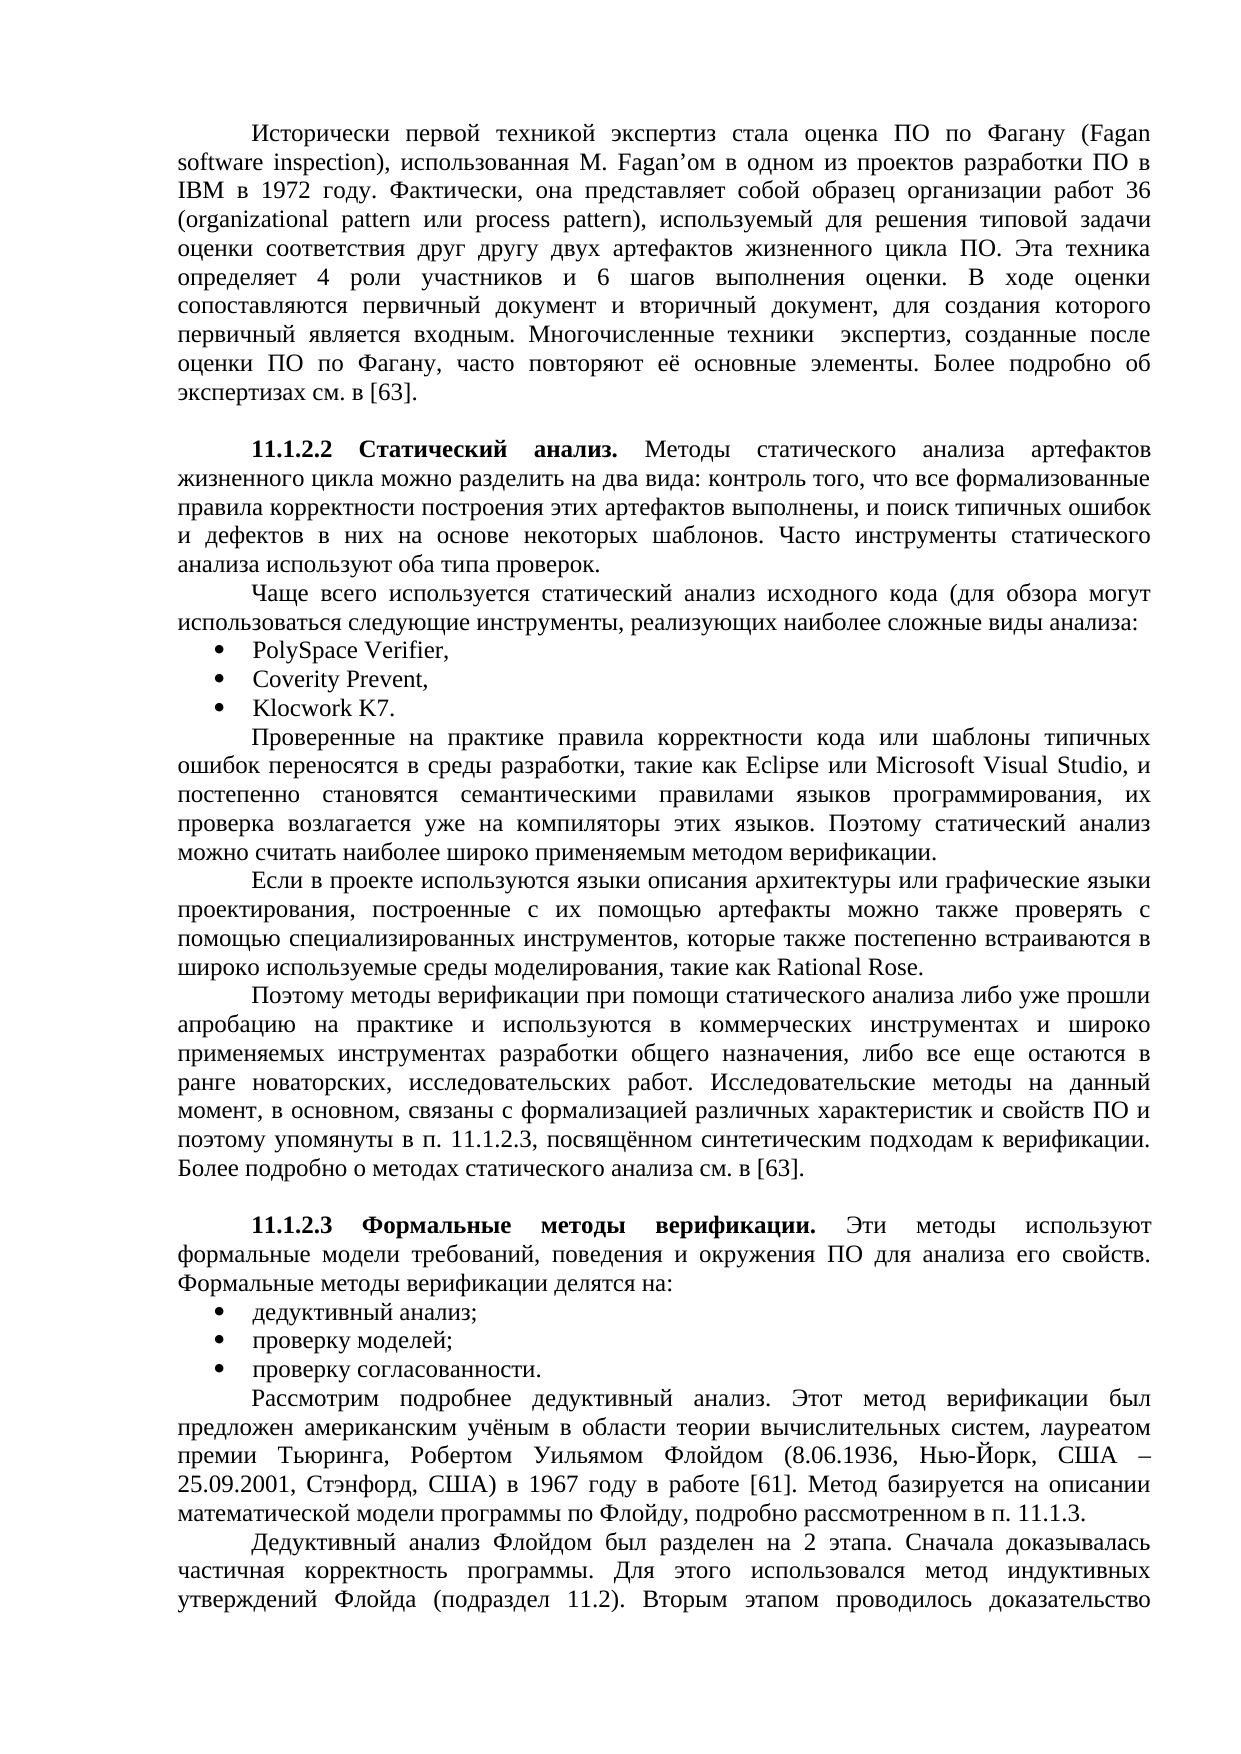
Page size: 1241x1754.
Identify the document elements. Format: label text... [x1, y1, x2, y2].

list Поэтому методы верификации при помощи статического анализа либо уже прошли апробацию на практике и используются в коммерческих инструментах и широко применяемых инструментах разработки общего назначения, либо все еще остаются в ранге новаторских, исследовательских работ. Исследовательские методы на данный момент, в основном, связаны с формализацией различных характеристик и свойств ПО и поэтому упомянуты в п. 11.1.2.3, посвящённом синтетическим подходам к верификации. Более подробно о методах статического анализа см. в [63]. [177, 981, 1152, 1182]
text Исторически первой техникой экспертиз стала оценка ПО по Фагану (Fagan software inspection), использованная M. Fagan’ом в одном из проектов разработки ПО в IBM в 1972 году. Фактически, она представляет собой образец организации работ 36 (organizational pattern или process pattern), используемый для решения типовой задачи оценки соответствия друг другу двух артефактов жизненного цикла ПО. Эта техника определяет 4 роли участников и 6 шагов выполнения оценки. В ходе оценки сопоставляются первичный документ и вторичный документ, для создания которого первичный является входным. Многочисленные техники экспертиз, созданные после оценки ПО по Фагану, часто повторяют её основные элементы. Более подробно об экспертизах см. в [63]. [177, 118, 1152, 406]
list проверку моделей; [215, 1326, 1152, 1354]
list проверку согласованности. [215, 1354, 1152, 1383]
list Coverity Prevent, [215, 664, 1152, 693]
list PolySpace Verifier, [215, 636, 1152, 664]
text 11.1.2.3 Формальные методы верификации. Эти методы используют формальные модели требований, поведения и окружения ПО для анализа его свойств. Формальные методы верификации делятся на: [177, 1211, 1152, 1297]
list дедуктивный анализ; [215, 1297, 1152, 1326]
list Klocwork K7. [215, 693, 1152, 722]
text Чаще всего используется статический анализ исходного кода (для обзора могут использоваться следующие инструменты, реализующих наиболее сложные виды анализа: [177, 578, 1152, 636]
text Рассмотрим подробнее дедуктивный анализ. Этот метод верификации был предложен американским учёным в области теории вычислительных систем, лауреатом премии Тьюринга, Робертом Уильямом Флойдом (8.06.1936, Нью-Йорк, США – 25.09.2001, Стэнфорд, США) в 1967 году в работе [61]. Метод базируется на описании математической модели программы по Флойду, подробно рассмотренном в п. 11.1.3. [177, 1383, 1152, 1527]
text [177, 1527, 1152, 1613]
text 11.1.2.2 Статический анализ. Методы статического анализа артефактов жизненного цикла можно разделить на два вида: контроль того, что все формализованные правила корректности построения этих артефактов выполнены, и поиск типичных ошибок и дефектов в них на основе некоторых шаблонов. Часто инструменты статического анализа используют оба типа проверок. [177, 434, 1152, 578]
list Если в проекте используются языки описания архитектуры или графические языки проектирования, построенные с их помощью артефакты можно также проверять с помощью специализированных инструментов, которые также постепенно встраиваются в широко используемые среды моделирования, такие как Rational Rose. [177, 866, 1152, 981]
list Проверенные на практике правила корректности кода или шаблоны типичных ошибок переносятся в среды разработки, такие как Eclipse или Microsoft Visual Studio, и постепенно становятся семантическими правилами языков программирования, их проверка возлагается уже на компиляторы этих языков. Поэтому статический анализ можно считать наиболее широко применяемым методом верификации. [177, 722, 1152, 866]
